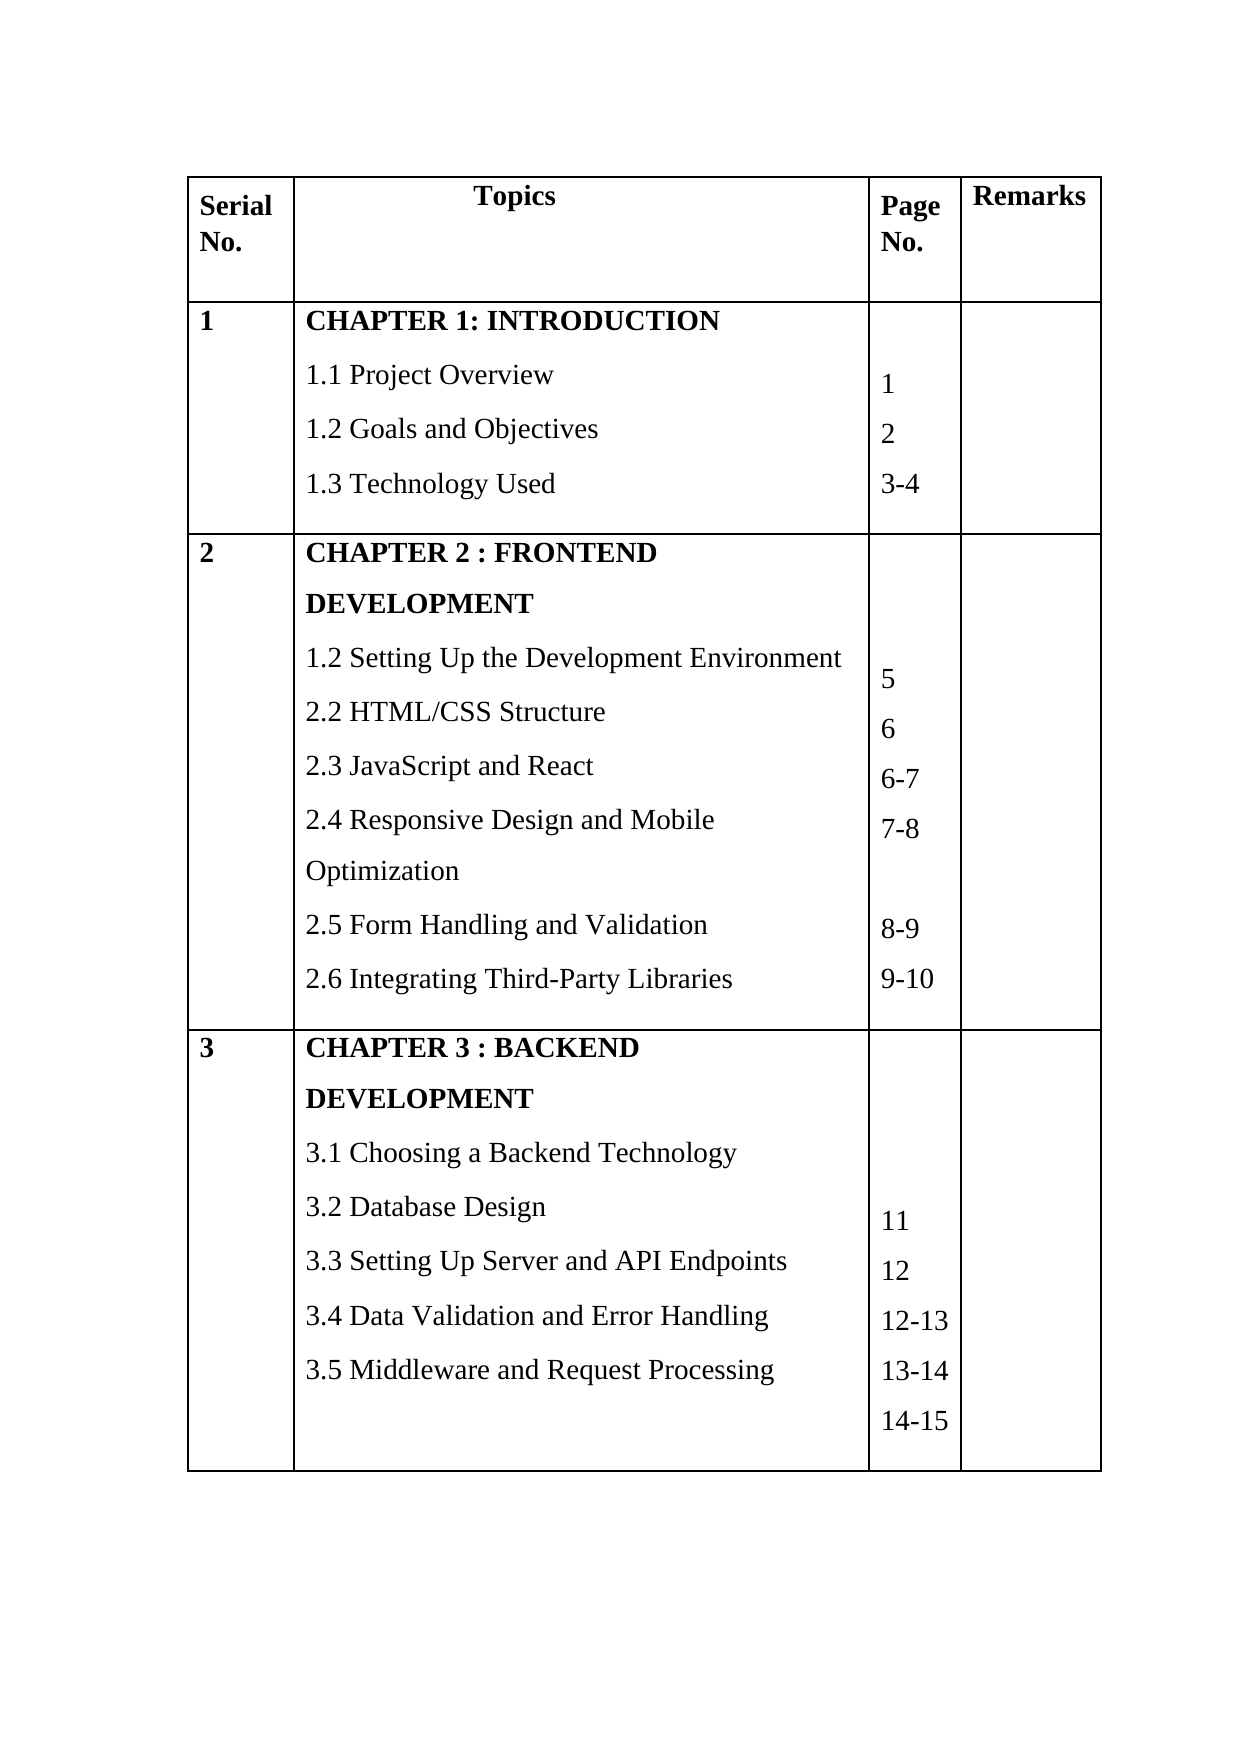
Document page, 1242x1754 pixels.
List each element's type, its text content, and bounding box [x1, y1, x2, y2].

table_cell CHAPTER 3 : BACKEND DEVELOPMENT 3.1 Choosing a Backend Technology 3.2 Database Design 3.3 Setting Up Server and API Endpoints 3.4 Data Validation and Error Handling 3.5 Middleware and Request Processing [295, 1031, 868, 1470]
table_header Page No. [870, 178, 960, 301]
table_cell [962, 535, 1100, 1028]
table_cell 11 12 12-13 13-14 14-15 [870, 1031, 960, 1470]
table_cell [962, 303, 1100, 533]
table_cell 3 [189, 1031, 293, 1470]
table_header Remarks [962, 178, 1100, 301]
table_cell CHAPTER 2 : FRONTEND DEVELOPMENT 1.2 Setting Up the Development Environment 2.2 HTML/CSS Structure 2.3 JavaScript and React 2.4 Responsive Design and Mobile Optimization 2.5 Form Handling and Validation 2.6 Integrating Third-Party Libraries [295, 535, 868, 1028]
table_cell 1 [189, 303, 293, 533]
table_cell 5 6 6-7 7-8 8-9 9-10 [870, 535, 960, 1028]
table_header Serial No. [189, 178, 293, 301]
table_cell 2 [189, 535, 293, 1028]
table_header Topics [295, 178, 868, 301]
table_cell [962, 1031, 1100, 1470]
table_cell 1 2 3-4 [870, 303, 960, 533]
table_cell CHAPTER 1: INTRODUCTION 1.1 Project Overview 1.2 Goals and Objectives 1.3 Technology Used [295, 303, 868, 533]
